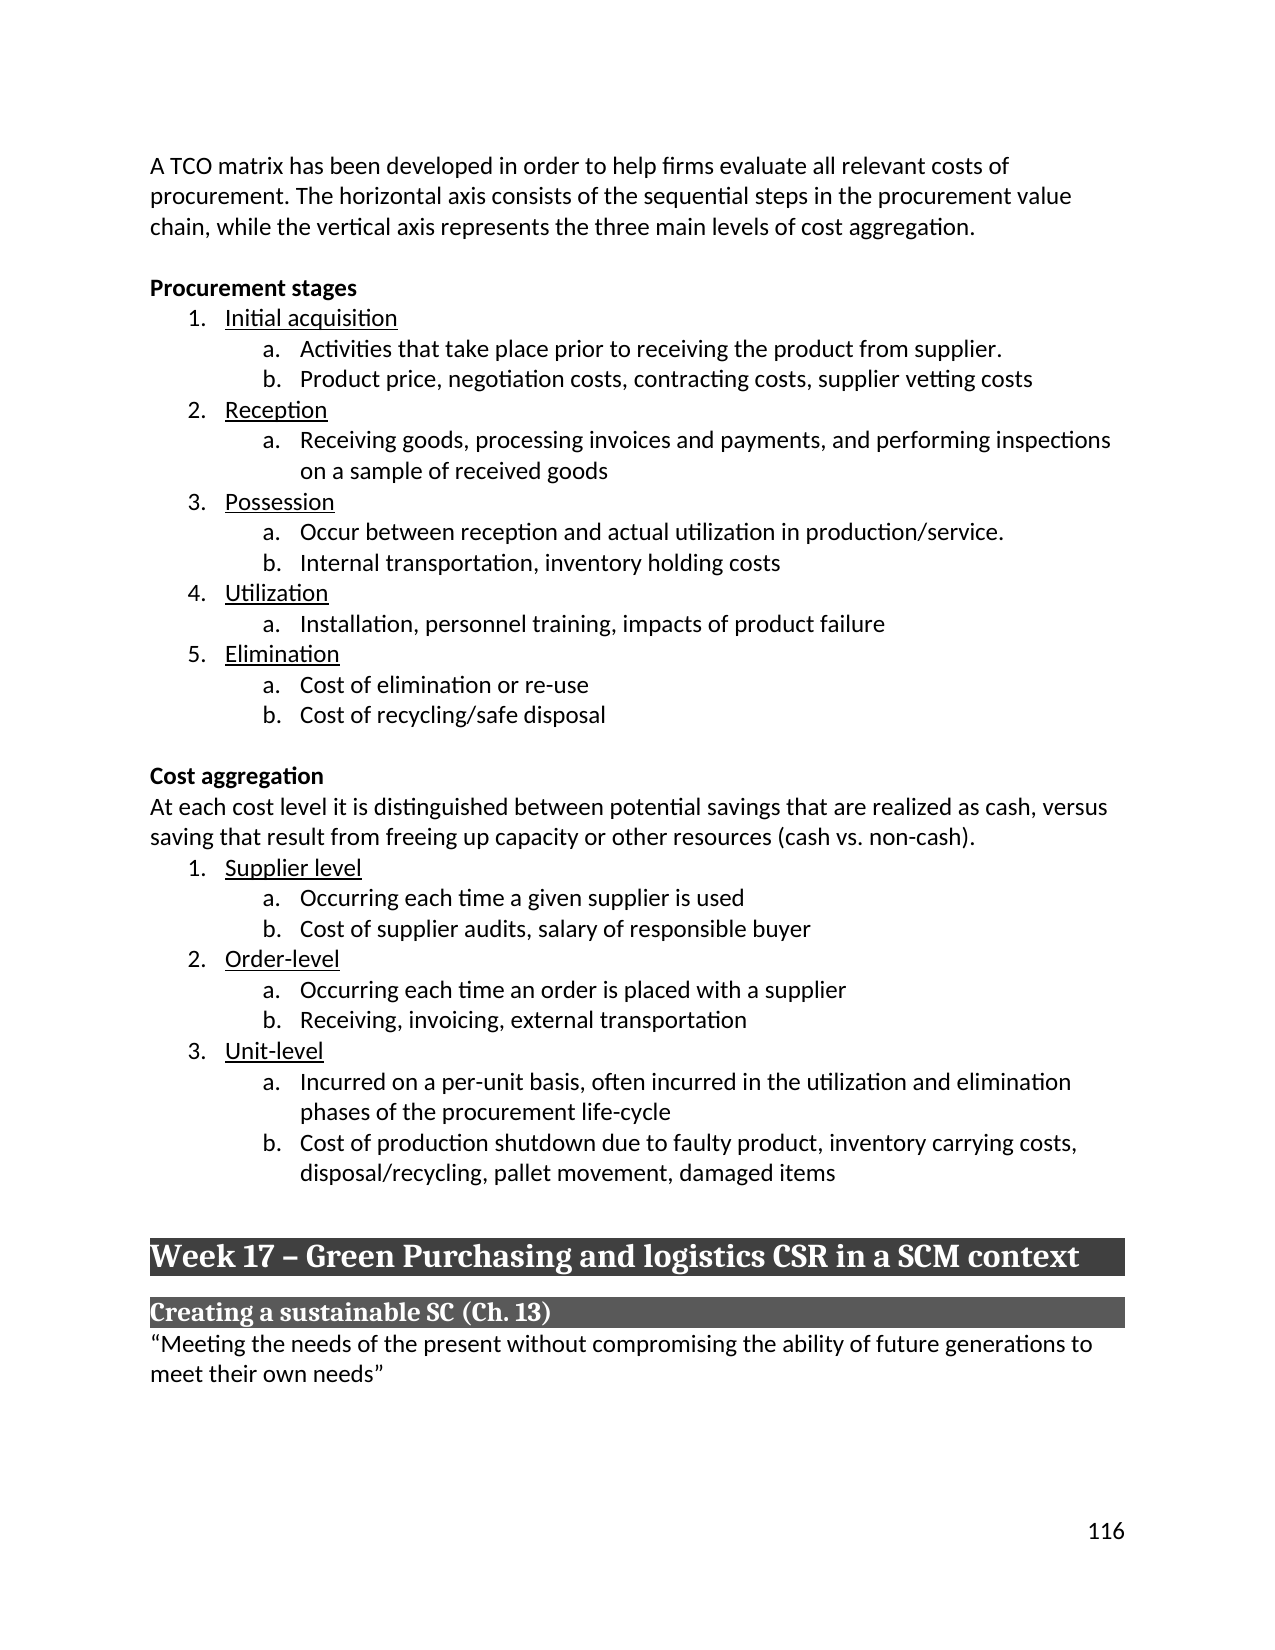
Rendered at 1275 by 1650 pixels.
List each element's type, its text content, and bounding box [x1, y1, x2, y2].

list Cost of recycling/safe disposal [262, 699, 1125, 730]
list Possession [187, 486, 1125, 516]
list Activities that take place prior to receiving the product from supplier. [262, 333, 1125, 364]
list Cost of supplier audits, salary of responsible buyer [262, 913, 1125, 943]
text At each cost level it is distinguished between potential savings that are realized as cash, versus saving that result from freeing up capacity or other resources (cash vs. non-cash). [150, 791, 1125, 852]
list Elimination [187, 638, 1125, 669]
list Order-level [187, 943, 1125, 974]
text Cost aggregation [150, 760, 1125, 791]
list Initial acquisition [187, 303, 1125, 333]
list Receiving goods, processing invoices and payments, and performing inspections on a sample of received goods [262, 425, 1125, 486]
subtitle Week 17 – Green Purchasing and logistics CSR in a SCM context [150, 1238, 1125, 1276]
list Occurring each time a given supplier is used [262, 882, 1125, 913]
list Cost of production shutdown due to faulty product, inventory carrying costs, disposal/recycling, pallet movement, damaged items [262, 1127, 1125, 1188]
text “Meeting the needs of the present without compromising the ability of future generations to meet their own needs” [150, 1328, 1125, 1389]
list Occurring each time an order is placed with a supplier [262, 974, 1125, 1004]
list Product price, negotiation costs, contracting costs, supplier vetting costs [262, 364, 1125, 394]
list Incurred on a per-unit basis, often incurred in the utilization and elimination phases of the procurement life-cycle [262, 1066, 1125, 1127]
list Unit-level [187, 1035, 1125, 1066]
list Utilization [187, 577, 1125, 608]
list Reception [187, 394, 1125, 425]
list Receiving, invoicing, external transportation [262, 1004, 1125, 1035]
list Occur between reception and actual utilization in production/service. [262, 516, 1125, 547]
list Internal transportation, inventory holding costs [262, 547, 1125, 577]
subtitle Creating a sustainable SC (Ch. 13) [150, 1297, 1125, 1328]
text A TCO matrix has been developed in order to help firms evaluate all relevant costs of procurement. The horizontal axis consists of the sequential steps in the procurement value chain, while the vertical axis represents the three main levels of cost aggregation. [150, 150, 1125, 242]
list Cost of elimination or re-use [262, 669, 1125, 699]
list Installation, personnel training, impacts of product failure [262, 608, 1125, 638]
list Supplier level [187, 852, 1125, 882]
text Procurement stages [150, 272, 1125, 303]
